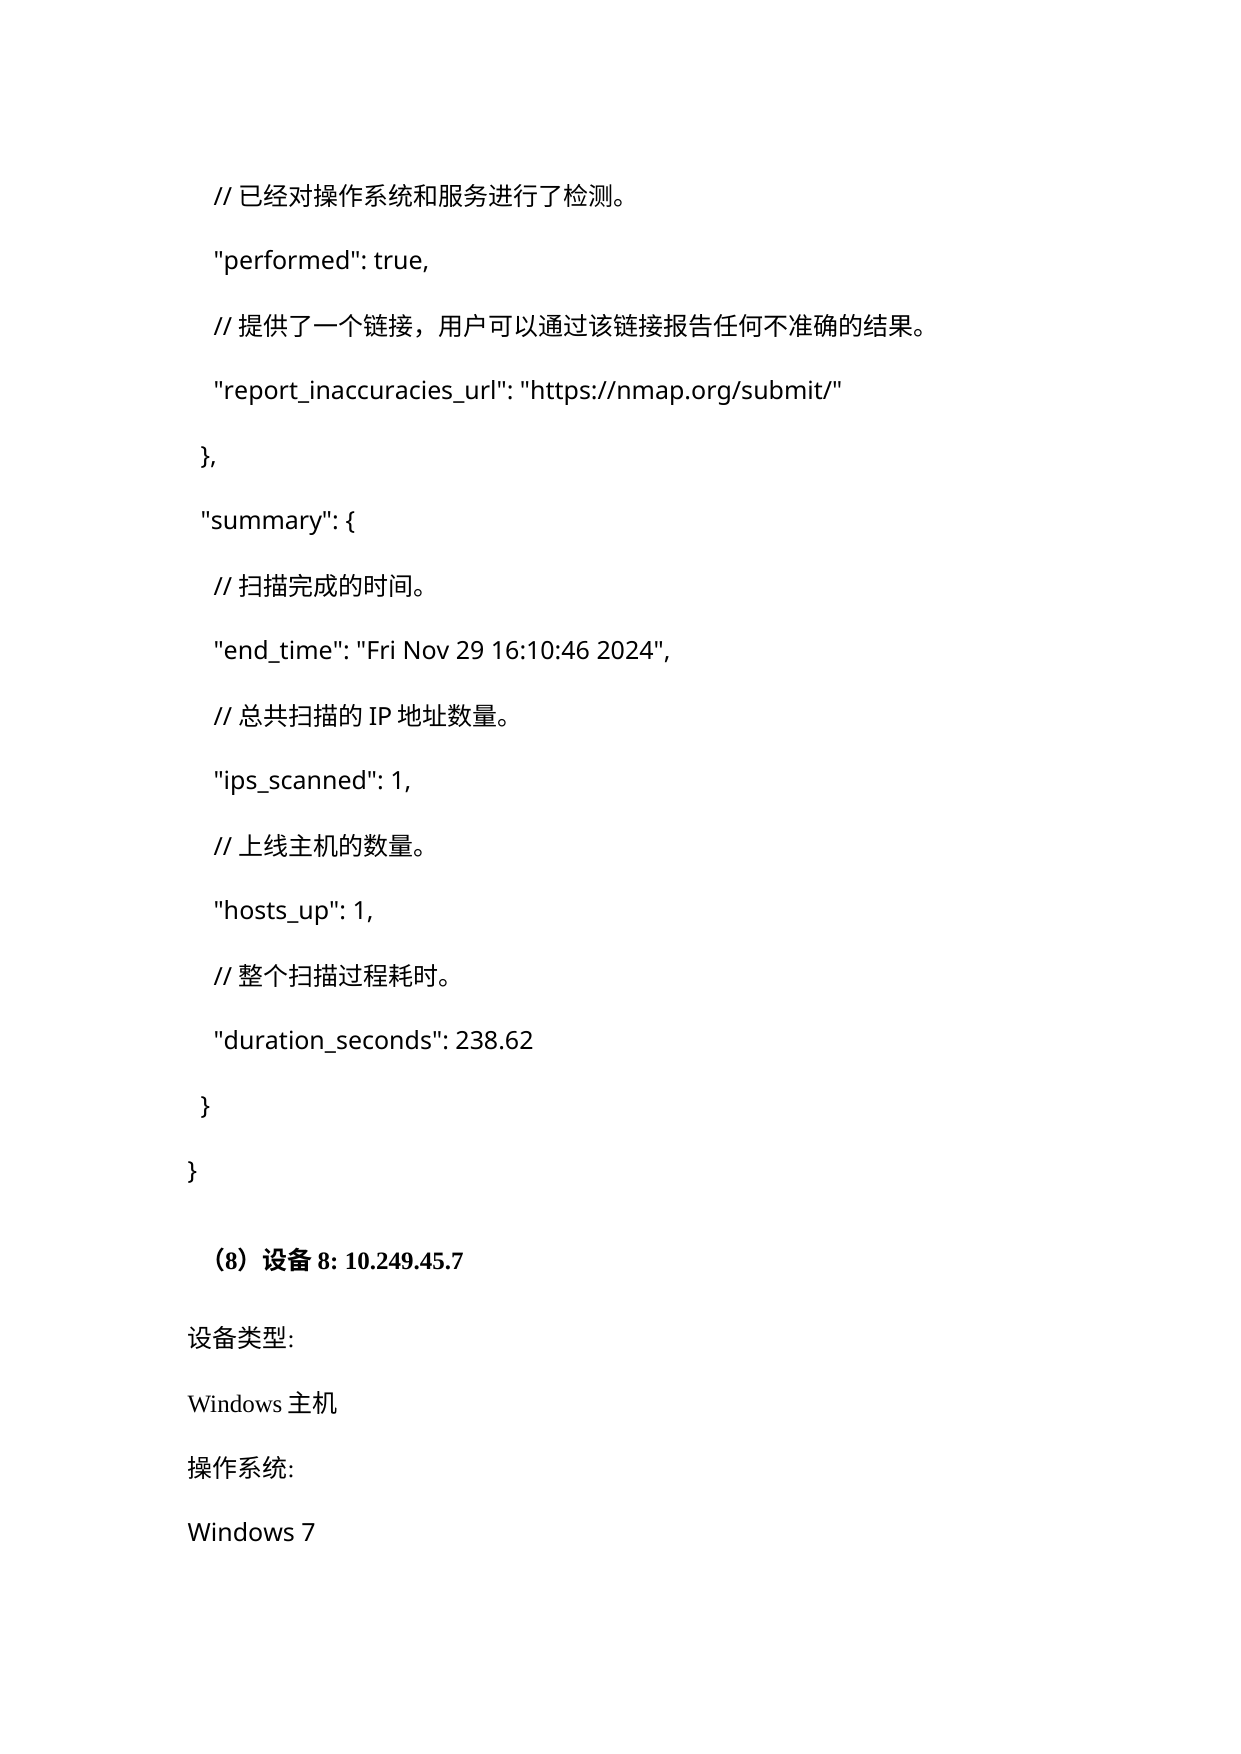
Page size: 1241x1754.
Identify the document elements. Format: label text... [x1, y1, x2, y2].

text // 扫描完成的时间。 [187, 552, 1053, 617]
text "report_inaccuracies_url": "https://nmap.org/submit/" [187, 357, 1053, 422]
text Windows主机 [187, 1369, 1053, 1434]
text }, [187, 422, 1053, 487]
text } [187, 1137, 1053, 1202]
text 设备类型: [187, 1304, 1053, 1369]
text // 提供了一个链接，用户可以通过该链接报告任何不准确的结果。 [187, 292, 1053, 357]
text // 上线主机的数量。 [187, 812, 1053, 877]
text "hosts_up": 1, [187, 877, 1053, 942]
text } [187, 1072, 1053, 1137]
text "summary": { [187, 487, 1053, 552]
text "duration_seconds": 238.62 [187, 1007, 1053, 1072]
text "end_time": "Fri Nov 29 16:10:46 2024", [187, 617, 1053, 682]
text 操作系统: [187, 1434, 1053, 1499]
subtitle 设备8: 10.249.45.7 [158, 1227, 1053, 1292]
text // 整个扫描过程耗时。 [187, 942, 1053, 1007]
text "ips_scanned": 1, [187, 747, 1053, 812]
text // 已经对操作系统和服务进行了检测。 [187, 162, 1053, 227]
text Windows 7 [187, 1499, 1053, 1564]
text // 总共扫描的IP地址数量。 [187, 682, 1053, 747]
text "performed": true, [187, 227, 1053, 292]
